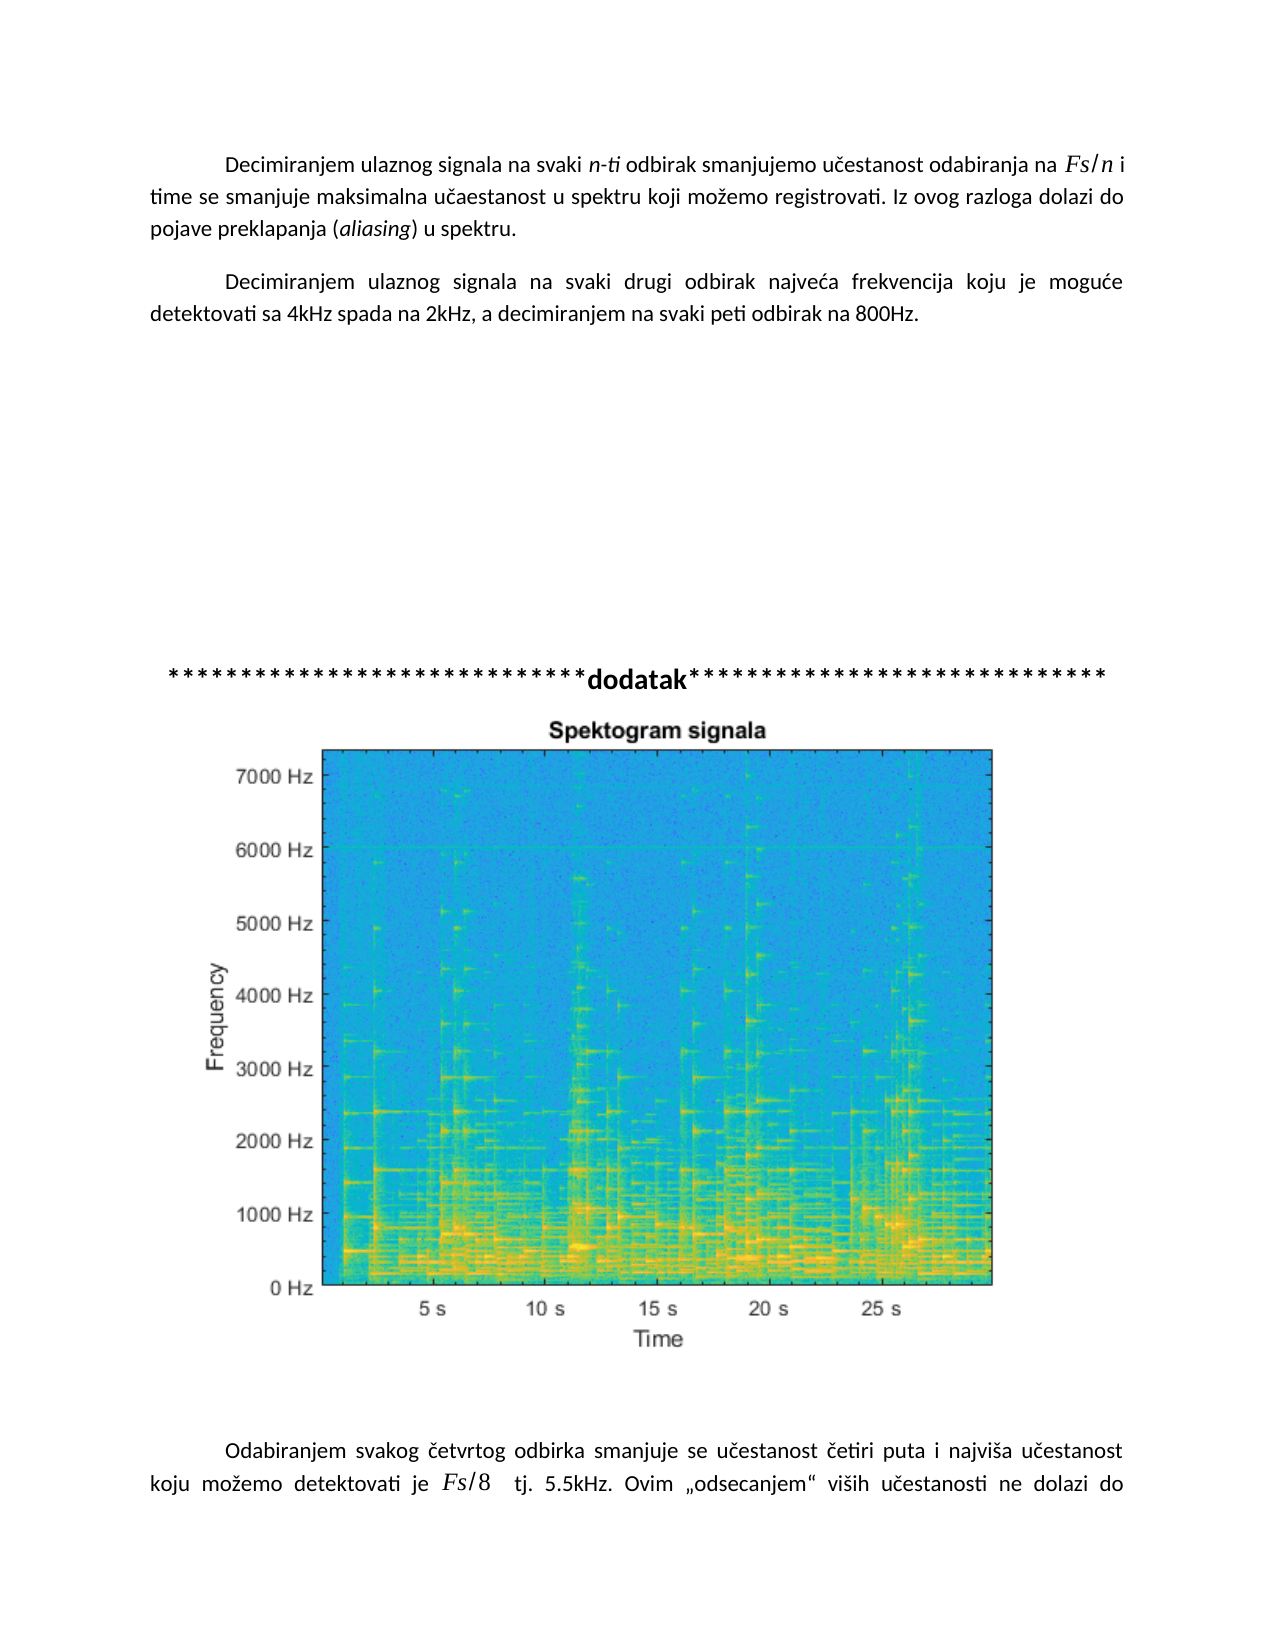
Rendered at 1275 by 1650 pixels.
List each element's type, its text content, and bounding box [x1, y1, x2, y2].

text Decimiranjem ulaznog signala na svaki n-ti odbirak smanjujemo učestanost odabiranja na i time se smanjuje maksimalna učaestanost u spektru koji možemo registrovati. Iz ovog razloga dolazi do pojave preklapanja (aliasing) u spektru. [150, 150, 1125, 242]
text Decimiranjem ulaznog signala na svaki drugi odbirak najveća frekvencija koju je moguće detektovati sa 4kHz spada na 2kHz, a decimiranjem na svaki peti odbirak na 800Hz. [150, 267, 1125, 328]
picture [200, 701, 1075, 1358]
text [150, 1437, 1125, 1497]
